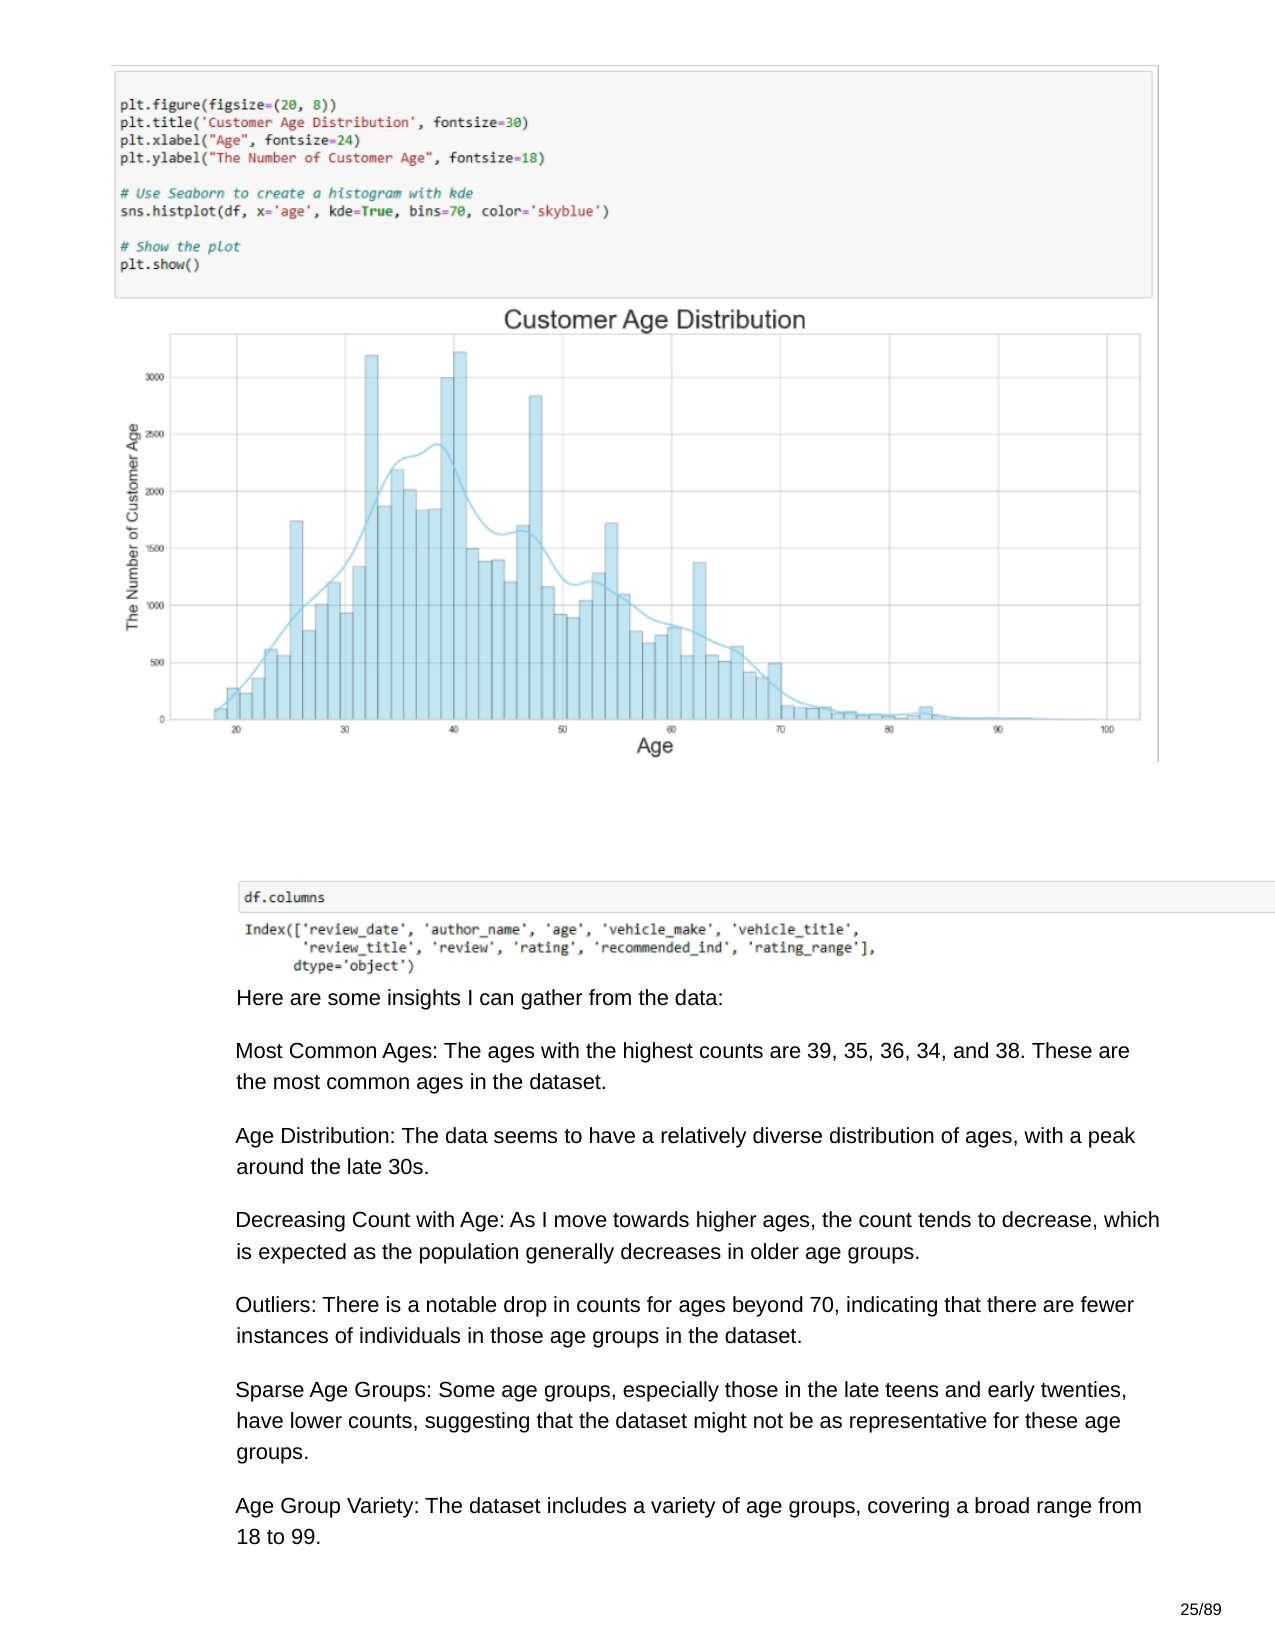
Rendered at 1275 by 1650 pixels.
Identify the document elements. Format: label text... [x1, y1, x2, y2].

picture [111, 65, 1166, 762]
text Sparse Age Groups: Some age groups, especially those in the late teens and early twenties, have lower counts, suggesting that the dataset might not be as representative for these age groups. [235, 1377, 1166, 1464]
text Age Distribution: The data seems to have a relatively diverse distribution of ages, with a peak around the late 30s. [235, 1123, 1166, 1179]
text Most Common Ages: The ages with the highest counts are 39, 35, 36, 34, and 38. These are the most common ages in the dataset. [235, 1038, 1166, 1094]
text Decreasing Count with Age: As I move towards higher ages, the count tends to decrease, which is expected as the population generally decreases in older age groups. [235, 1207, 1166, 1264]
text Here are some insights I can gather from the data: [235, 979, 1166, 1010]
text Age Group Variety: The dataset includes a variety of age groups, covering a broad range from 18 to 99. [235, 1493, 1166, 1549]
picture [235, 876, 1275, 979]
text Outliers: There is a notable drop in counts for ages beyond 70, indicating that there are fewer instances of individuals in those age groups in the dataset. [235, 1292, 1166, 1348]
